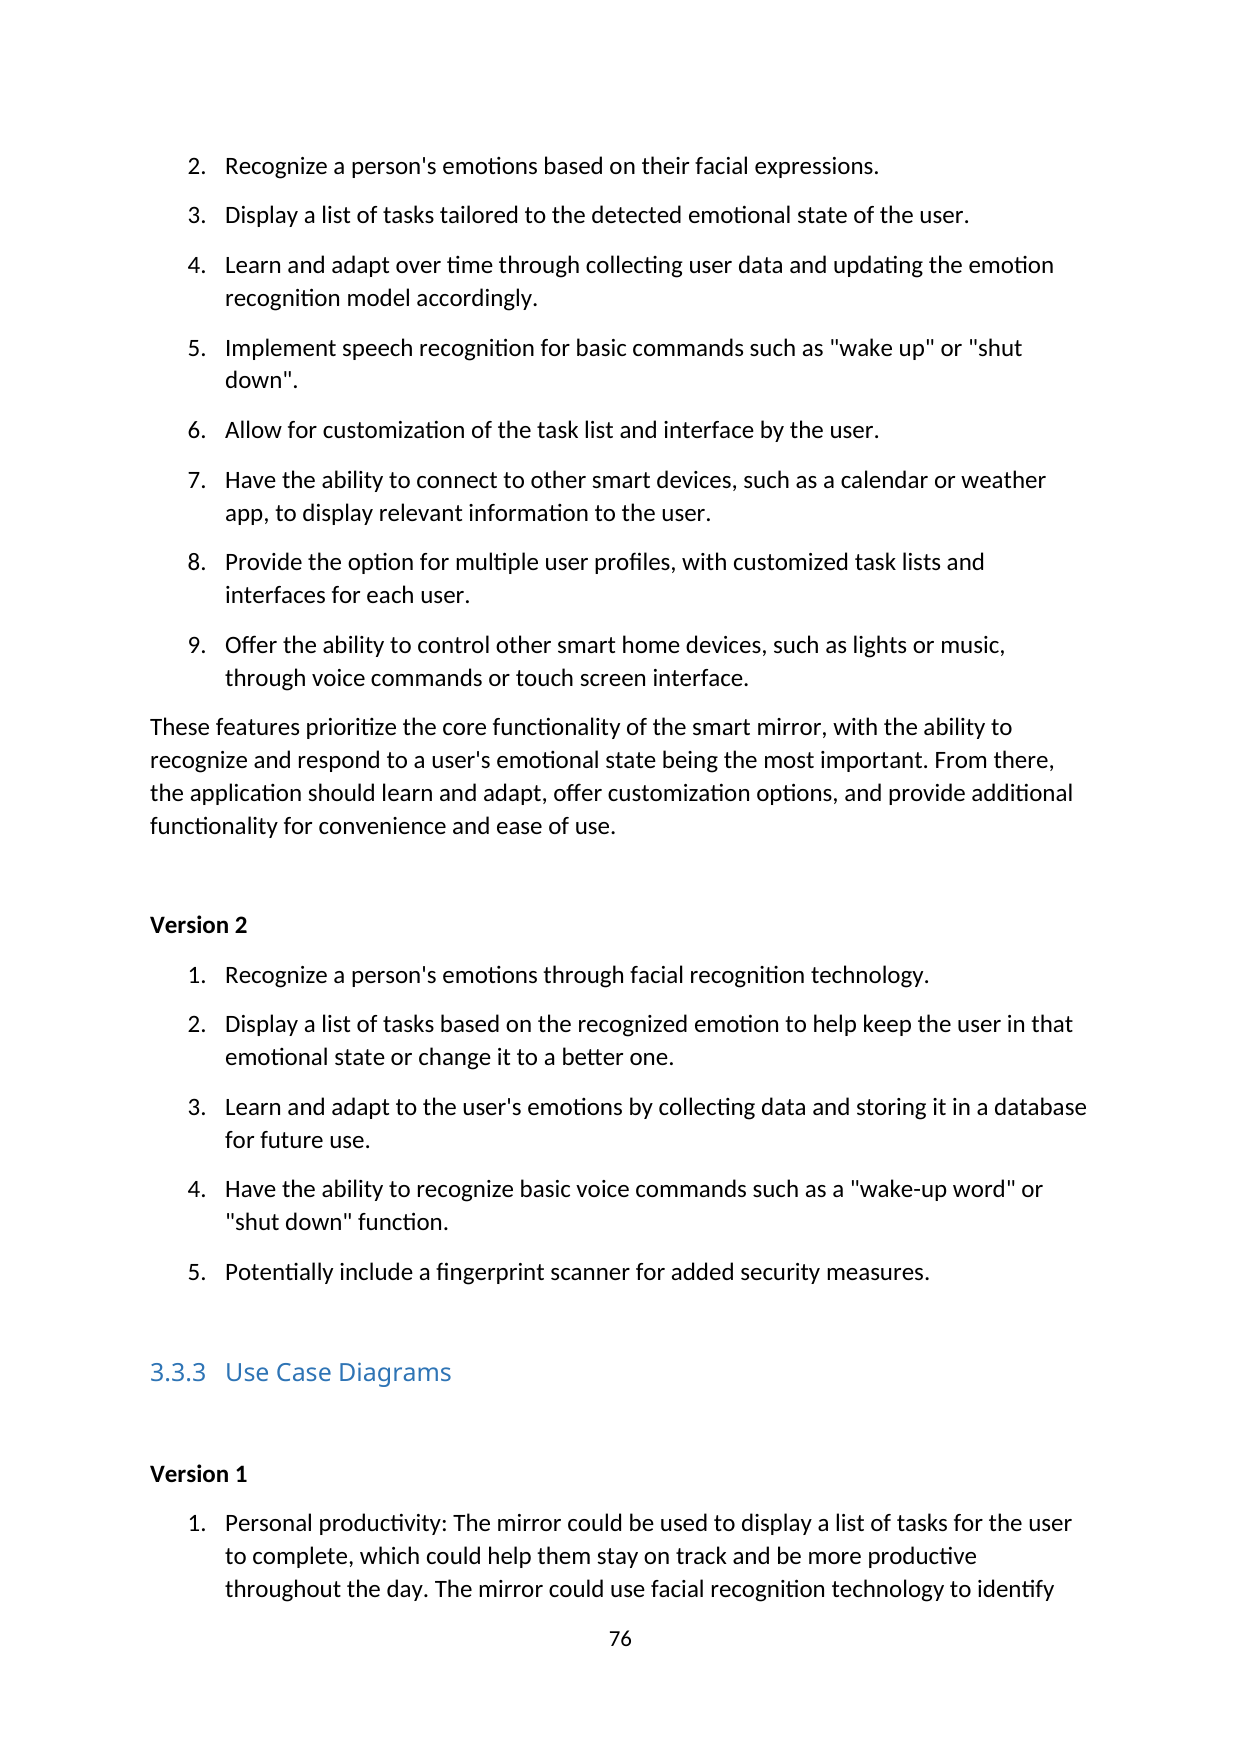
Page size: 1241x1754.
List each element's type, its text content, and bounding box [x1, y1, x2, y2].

subtitle Use Case Diagrams [150, 1355, 1090, 1389]
list Implement speech recognition for basic commands such as "wake up" or "shut down". [187, 332, 1090, 395]
list Display a list of tasks tailored to the detected emotional state of the user. [187, 199, 1090, 230]
list Learn and adapt over time through collecting user data and updating the emotion recognition model accordingly. [187, 249, 1090, 313]
list Potentially include a fingerprint scanner for added security measures. [187, 1256, 1090, 1286]
list Recognize a person's emotions based on their facial expressions. [187, 150, 1090, 181]
text These features prioritize the core functionality of the smart mirror, with the ability to recognize and respond to a user's emotional state being the most important. From there, the application should learn and adapt, offer customization options, and provide additional functionality for convenience and ease of use. [150, 711, 1090, 841]
list Display a list of tasks based on the recognized emotion to help keep the user in that emotional state or change it to a better one. [187, 1008, 1090, 1072]
list Recognize a person's emotions through facial recognition technology. [187, 959, 1090, 989]
list Offer the ability to control other smart home devices, such as lights or music, through voice commands or touch screen interface. [187, 629, 1090, 692]
list Have the ability to connect to other smart devices, such as a calendar or weather app, to display relevant information to the user. [187, 464, 1090, 527]
list Learn and adapt to the user's emotions by collecting data and storing it in a database for future use. [187, 1091, 1090, 1154]
list Have the ability to recognize basic voice commands such as a "wake-up word" or "shut down" function. [187, 1173, 1090, 1237]
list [187, 1508, 1090, 1604]
list Provide the option for multiple user profiles, with customized task lists and interfaces for each user. [187, 546, 1090, 610]
list Allow for customization of the task list and interface by the user. [187, 414, 1090, 445]
text Version 2 [150, 909, 1090, 940]
text Version 1 [150, 1458, 1090, 1488]
